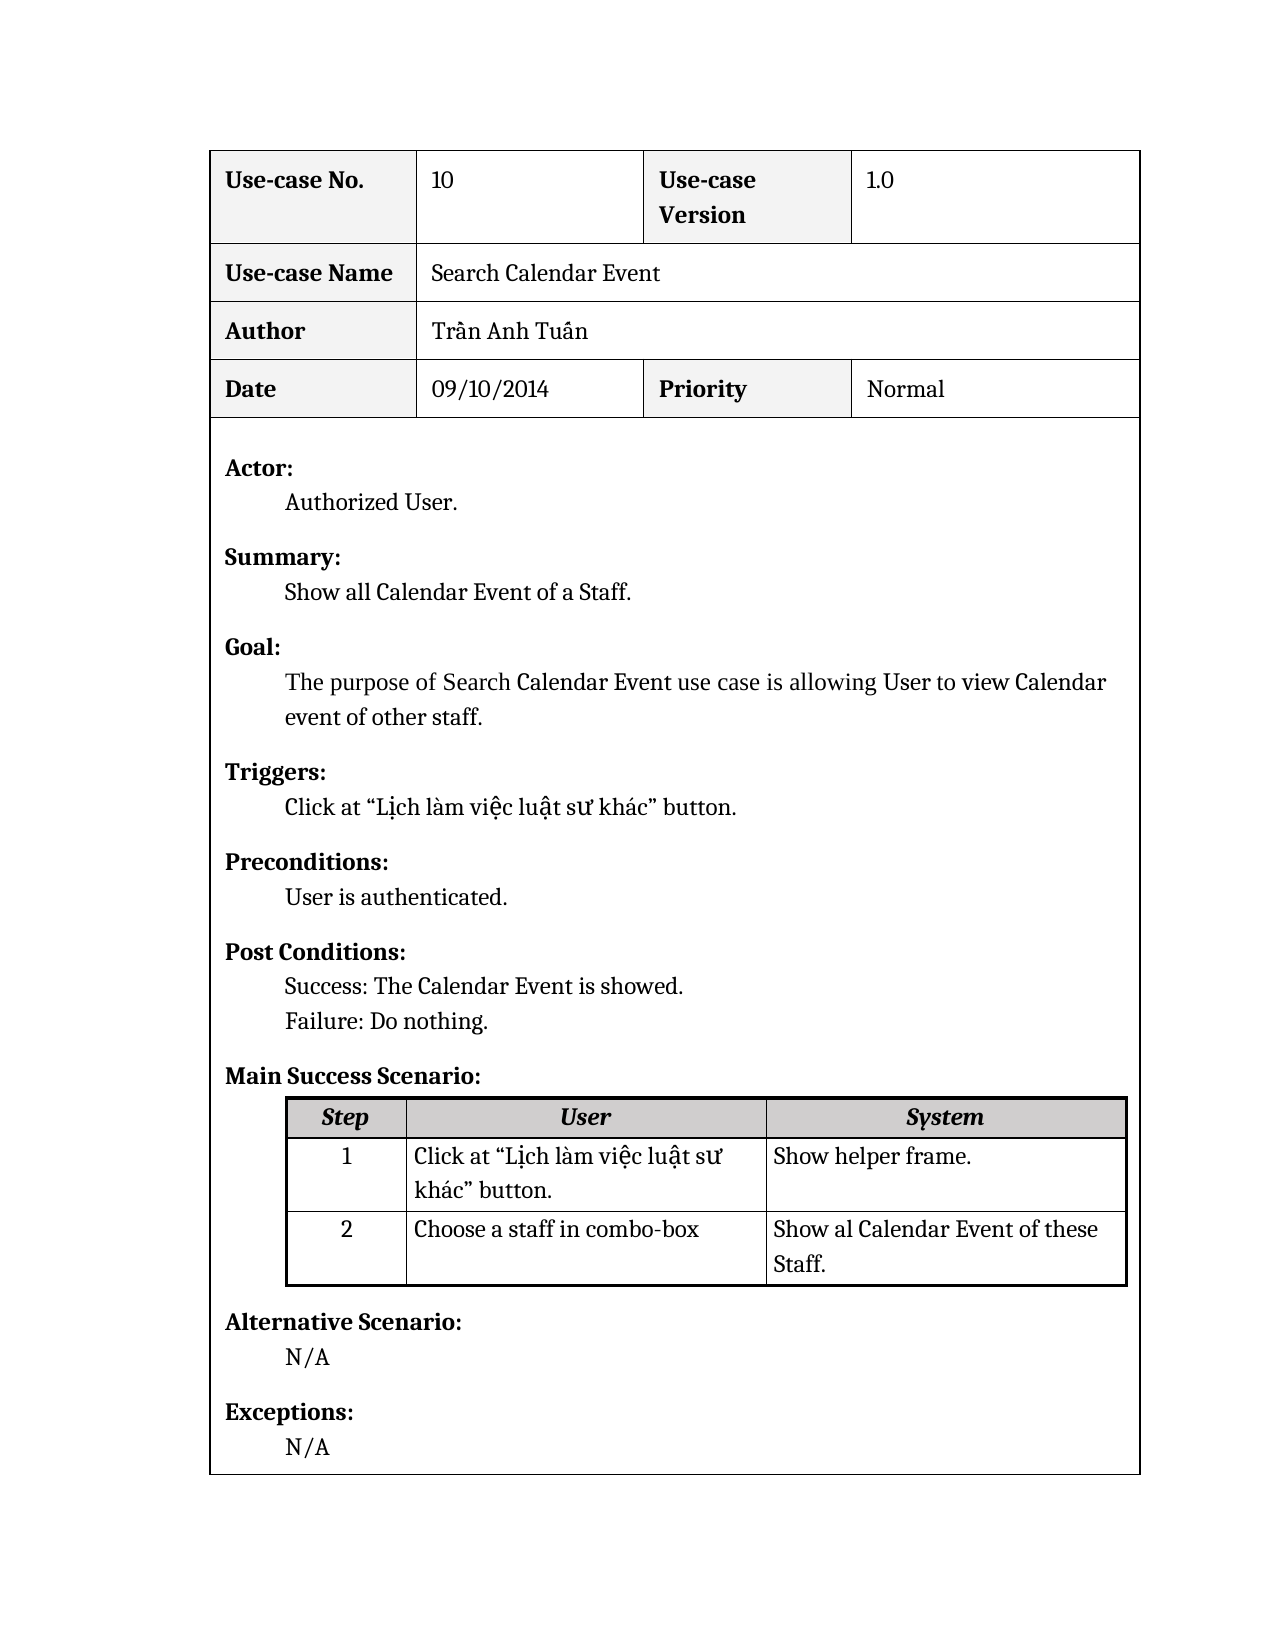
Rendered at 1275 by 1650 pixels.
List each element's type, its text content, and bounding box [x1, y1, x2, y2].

table_cell Date [211, 360, 416, 417]
table_cell Use-case Name [211, 244, 416, 301]
table_cell Trần Anh Tuấn [417, 302, 1139, 358]
table_cell Search Calendar Event [417, 244, 1139, 301]
table_cell Use-case Version [644, 151, 851, 242]
table_cell Author [211, 302, 416, 358]
table_cell Normal [852, 360, 1139, 417]
table_cell 09/10/2014 [417, 360, 643, 417]
table_cell 1.0 [852, 151, 1139, 242]
table_cell UC0010 [417, 151, 643, 242]
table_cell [211, 418, 1139, 1474]
table_cell Priority [644, 360, 851, 417]
table_cell Use-case No. [211, 151, 416, 242]
